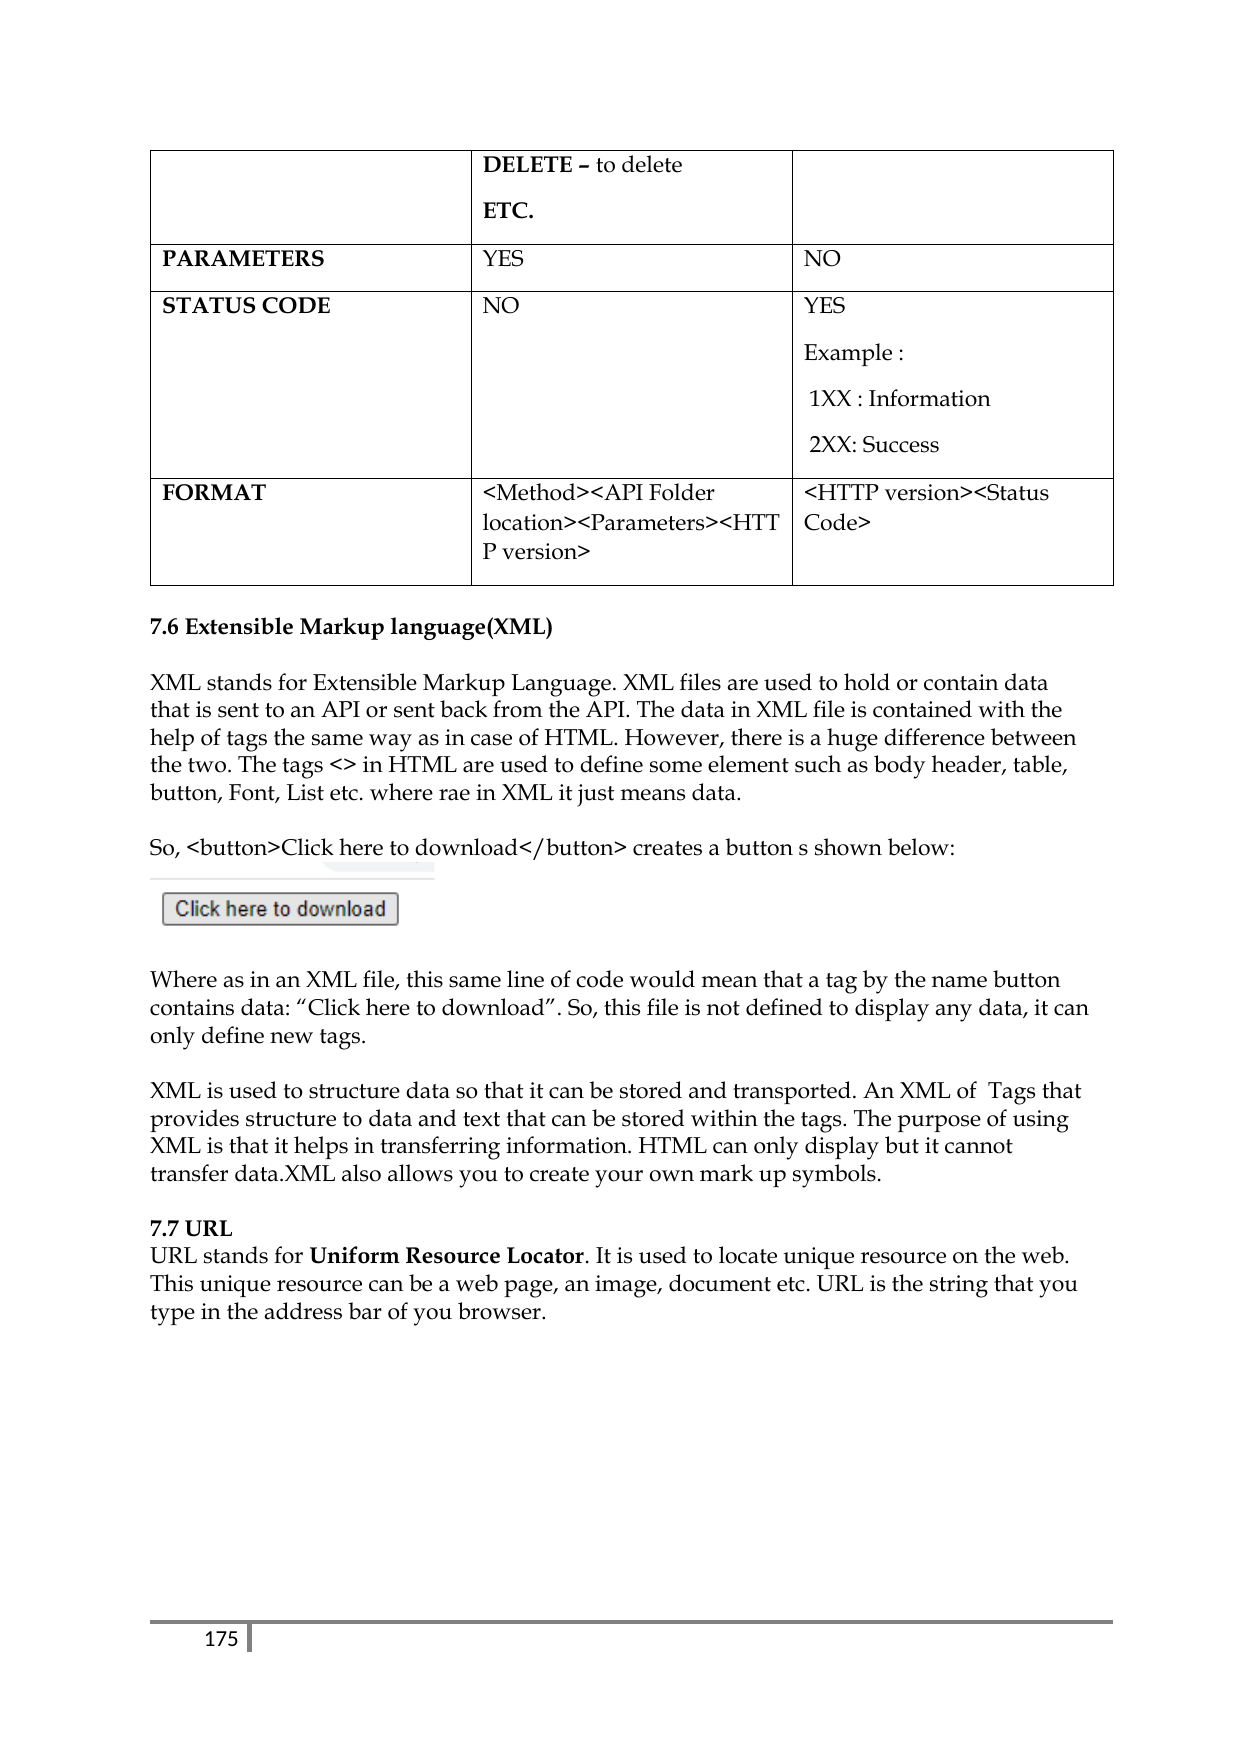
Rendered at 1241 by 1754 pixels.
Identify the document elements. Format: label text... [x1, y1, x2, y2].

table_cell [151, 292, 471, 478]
text XML is used to structure data so that it can be stored and transported. An XML of Tags that provides structure to data and text that can be stored within the tags. The purpose of using XML is that it helps in transferring information. HTML can only display but it cannot transfer data.XML also allows you to create your own mark up symbols. [150, 1077, 1090, 1188]
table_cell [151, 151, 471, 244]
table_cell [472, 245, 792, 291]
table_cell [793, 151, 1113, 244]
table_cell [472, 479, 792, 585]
text XML stands for Extensible Markup Language. XML files are used to hold or contain data that is sent to an API or sent back from the API. The data in XML file is contained with the help of tags the same way as in case of HTML. However, there is a huge difference between the two. The tags <> in HTML are used to define some element such as body header, table, button, Font, List etc. where rae in XML it just means data. [150, 669, 1090, 807]
picture [150, 862, 435, 967]
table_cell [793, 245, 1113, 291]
text 7.6 Extensible Markup language(XML) [150, 614, 1090, 641]
text So, <button>Click here to download</button> creates a button s shown below: [150, 834, 1090, 862]
text 7.7 URL [150, 1215, 1090, 1243]
text URL stands for Uniform Resource Locator. It is used to locate unique resource on the web. This unique resource can be a web page, an image, document etc. URL is the string that you type in the address bar of you browser. [150, 1243, 1090, 1326]
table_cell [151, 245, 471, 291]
text Where as in an XML file, this same line of code would mean that a tag by the name button contains data: “Click here to download”. So, this file is not defined to display any data, it can only define new tags. [150, 967, 1090, 1049]
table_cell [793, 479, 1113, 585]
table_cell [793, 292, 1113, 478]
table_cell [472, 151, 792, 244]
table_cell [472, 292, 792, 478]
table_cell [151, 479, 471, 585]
